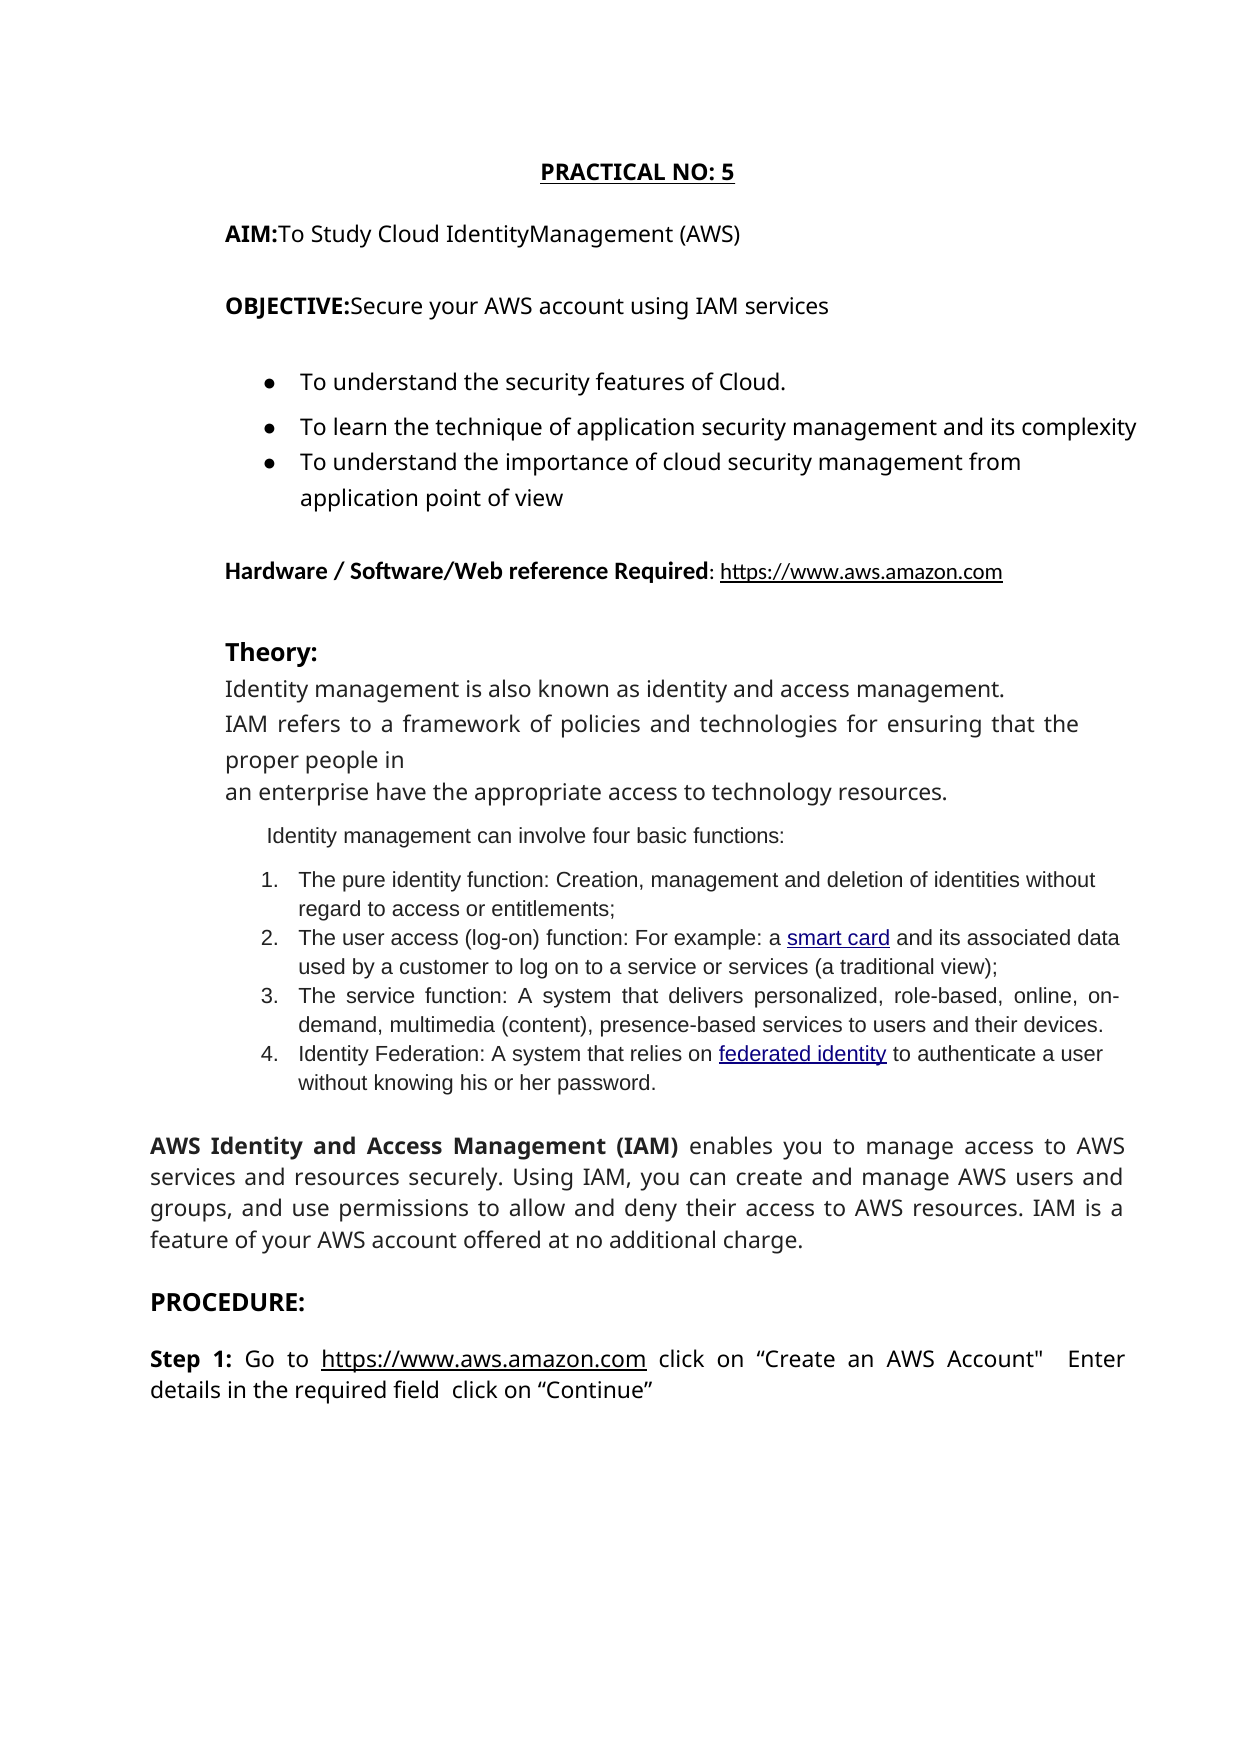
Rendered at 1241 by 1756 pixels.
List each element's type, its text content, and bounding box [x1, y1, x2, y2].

list Identity Federation: A system that relies on federated identity to authenticate a user without knowing his or her password. [261, 1041, 1125, 1095]
list The pure identity function: Creation, management and deletion of identities without regard to access or entitlements; [261, 867, 1125, 921]
text Identity management is also known as identity and access management. [225, 673, 1240, 704]
list To understand the importance of cloud security management from application point of view [262, 446, 1125, 513]
text Identity management can involve four basic functions: [266, 823, 1240, 849]
list The service function: A system that delivers personalized, role-based, online, on- demand, multimedia (content), presence-based services to users and their devices. [261, 983, 1126, 1037]
text an enterprise have the appropriate access to technology resources. [225, 780, 1240, 806]
list The user access (log-on) function: For example: a smart card and its associated data used by a customer to log on to a service or services (a traditional view); [261, 925, 1125, 979]
text OBJECTIVE:Secure your AWS account using IAM services [225, 290, 1240, 321]
list To learn the technique of application security management and its complexity [262, 410, 1240, 442]
list To understand the security features of Cloud. [262, 366, 1240, 397]
text Hardware / Software/Web reference Required: https://www.aws.amazon.com [225, 555, 1240, 586]
text AWS Identity and Access Management (IAM) enables you to manage access to AWS services and resources securely. Using IAM, you can create and manage AWS users and groups, and use permissions to allow and deny their access to AWS resources. IAM is a feature of your AWS account offered at no additional charge. [150, 1130, 1125, 1255]
text AIM:To Study Cloud IdentityManagement (AWS) [225, 218, 1240, 249]
text Step 1: Go to https://www.aws.amazon.com click on “Create an AWS Account" Enter details in the required field click on “Continue” [150, 1343, 1125, 1406]
subtitle PROCEDURE: [150, 1284, 1240, 1318]
subtitle PRACTICAL NO: 5 [518, 156, 757, 187]
text IAM refers to a framework of policies and technologies for ensuring that the proper people in [225, 708, 1127, 775]
subtitle Theory: [225, 635, 1240, 669]
